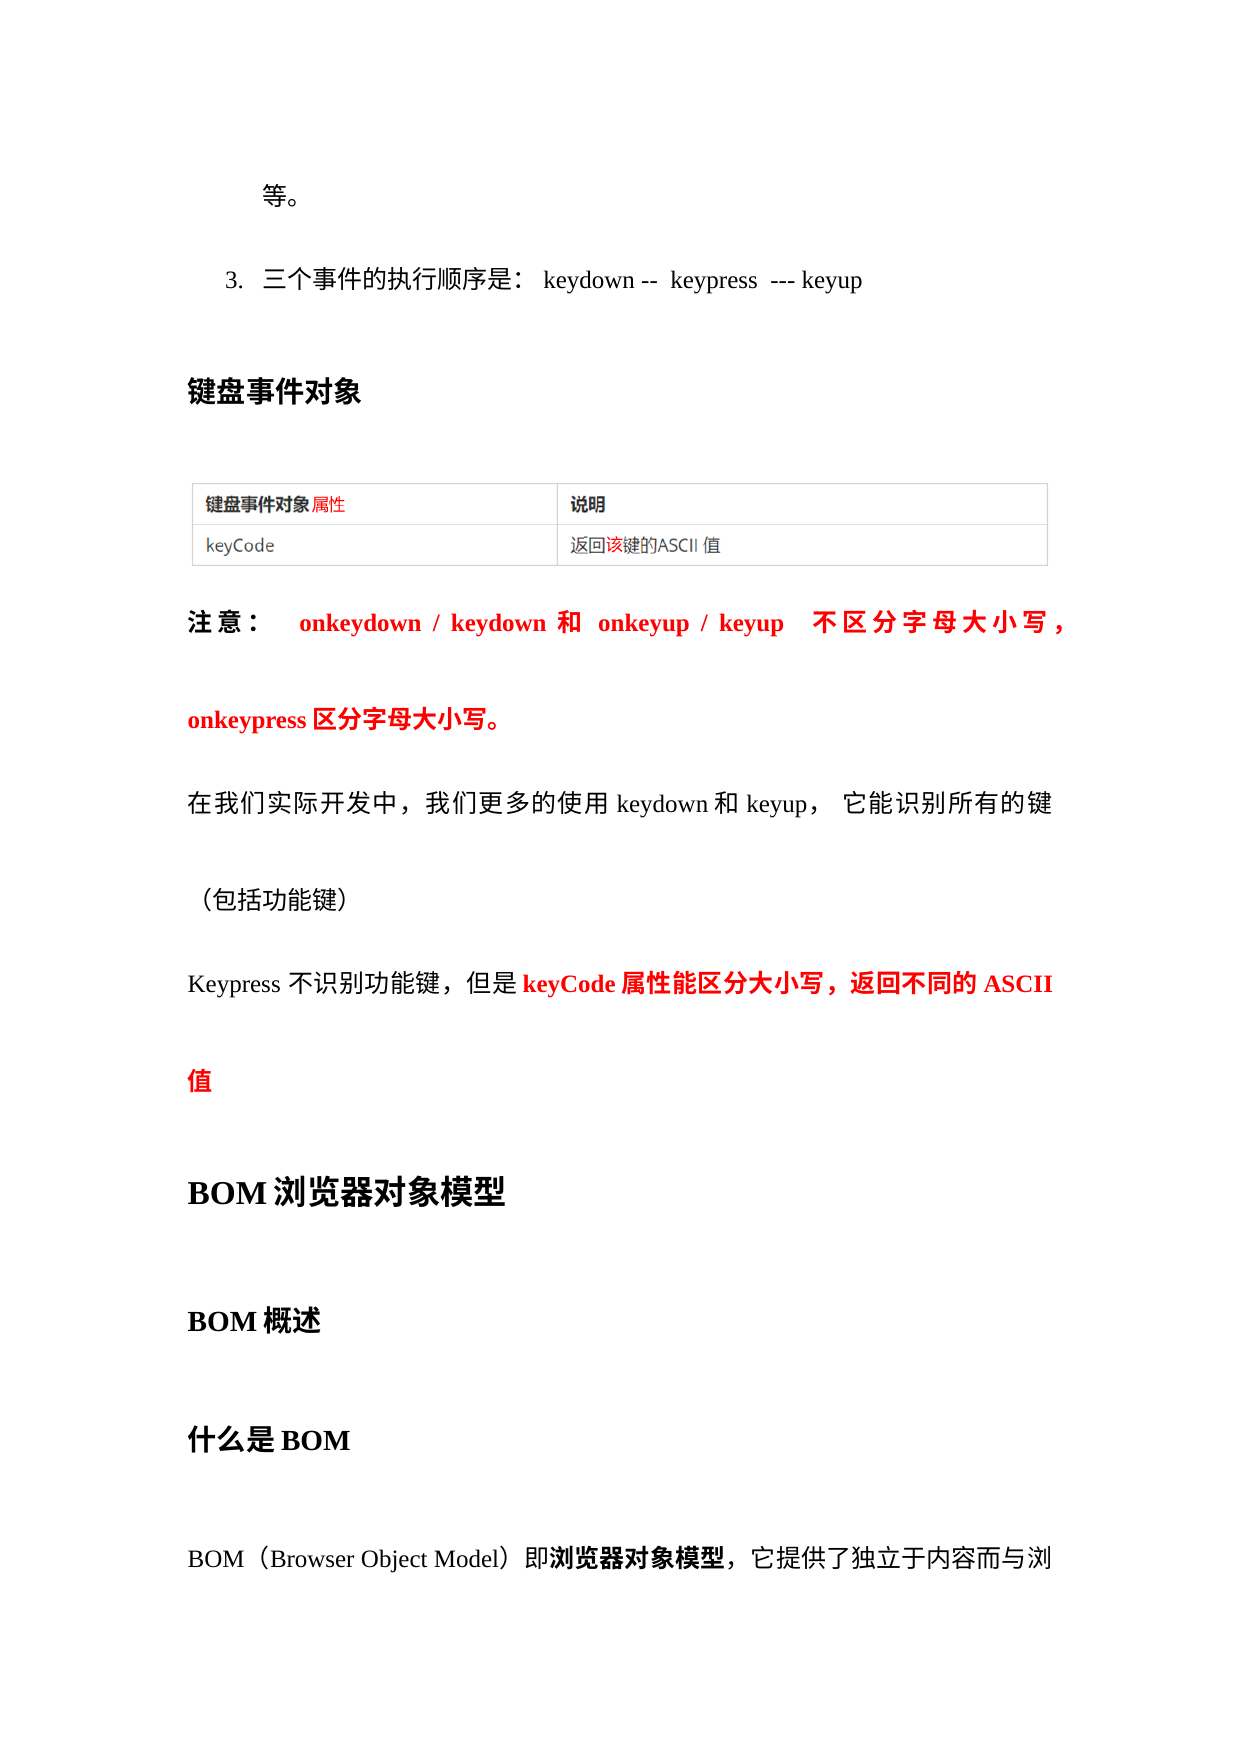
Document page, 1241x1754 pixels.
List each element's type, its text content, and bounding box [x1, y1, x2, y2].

subtitle BOM概述 [187, 1286, 1053, 1351]
subtitle BOM浏览器对象模型 [187, 1157, 1053, 1222]
text 在我们实际开发中，我们更多的使用keydown和keyup， 它能识别所有的键（包括功能键） [187, 769, 1053, 931]
subtitle 什么是BOM [187, 1405, 1053, 1470]
subtitle 键盘事件对象 [187, 357, 1053, 422]
text 注意： onkeydown / keydown和 onkeyup / keyup 不区分字母大小写，onkeypress 区分字母大小写。 [187, 588, 1053, 751]
text Keypress 不识别功能键，但是keyCode属性能区分大小写，返回不同的ASCII值 [187, 949, 1053, 1112]
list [225, 162, 1053, 227]
picture [187, 476, 1053, 573]
list 三个事件的执行顺序是： keydown -- keypress --- keyup [225, 245, 1053, 310]
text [187, 1524, 1053, 1589]
